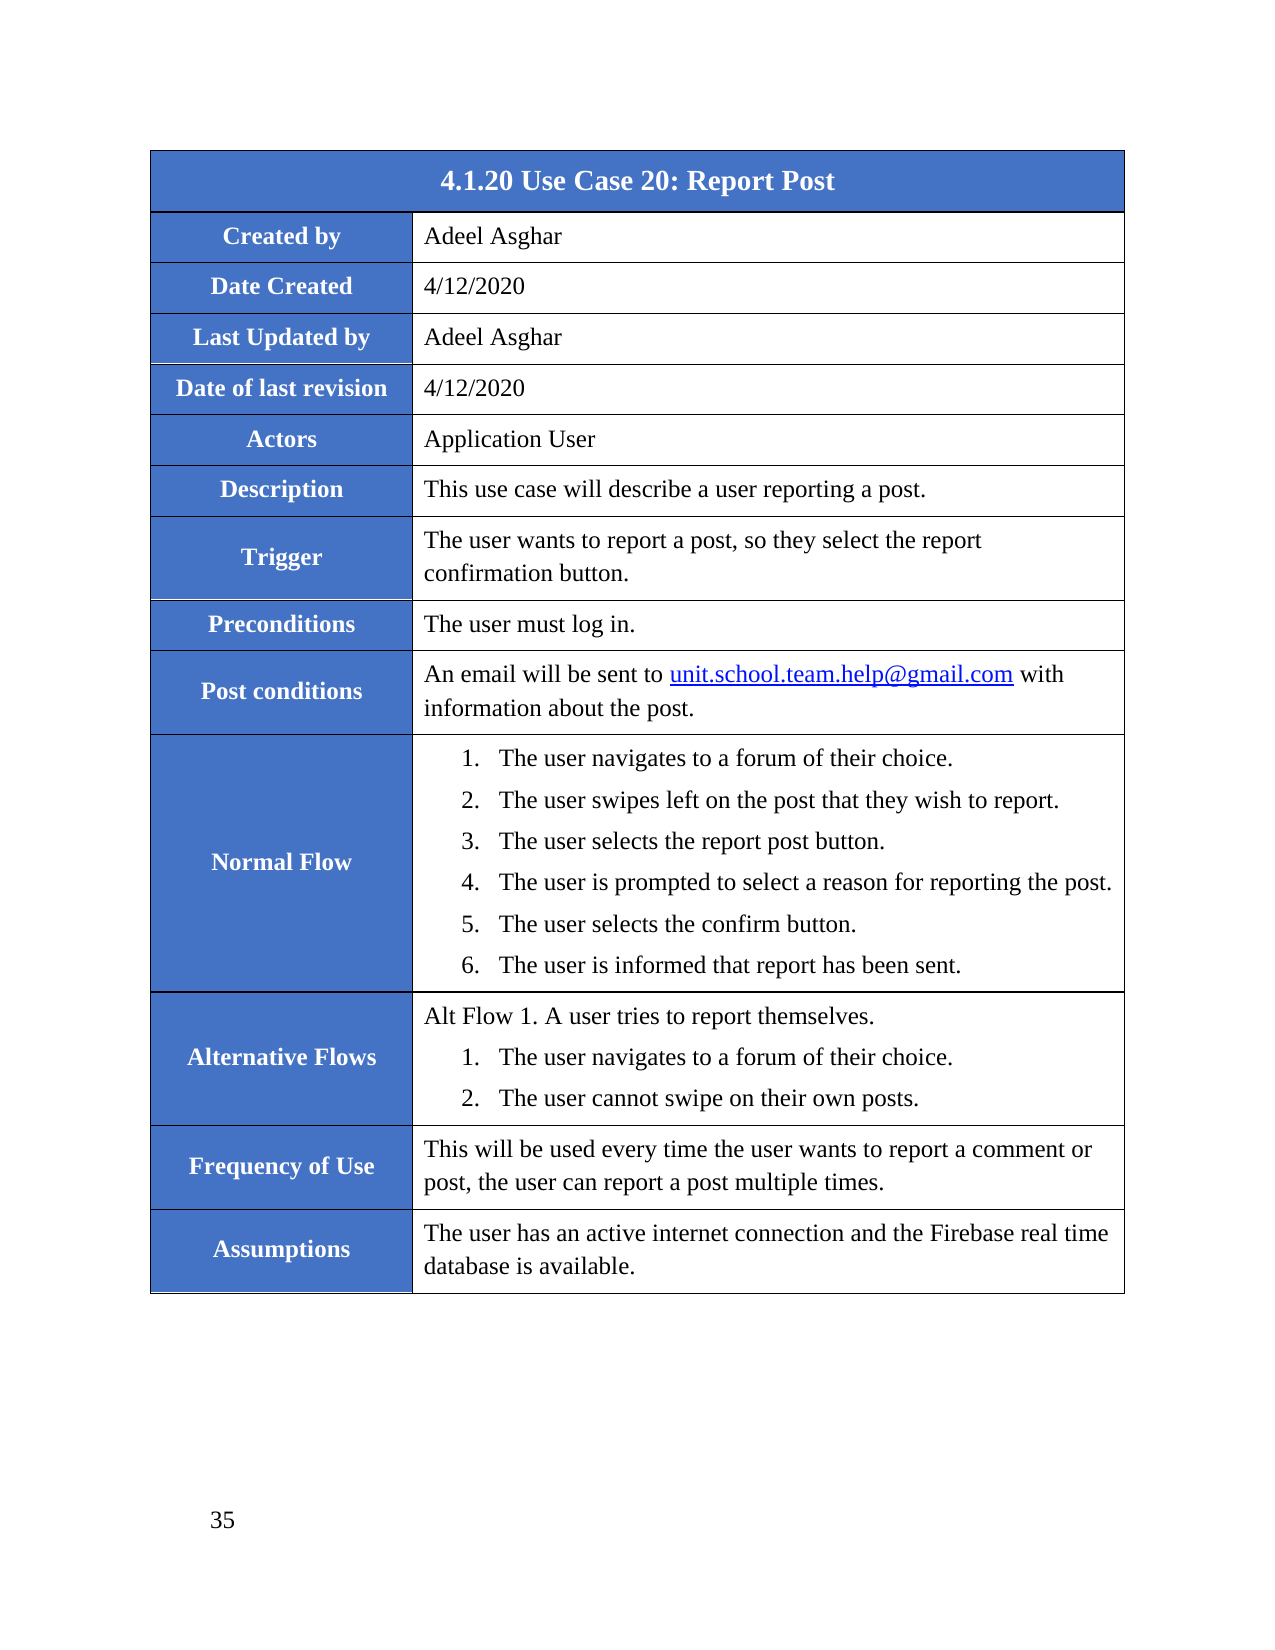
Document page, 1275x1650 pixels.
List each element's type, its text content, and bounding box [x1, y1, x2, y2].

table_cell Preconditions [151, 601, 412, 650]
table_cell Date Created [151, 263, 412, 313]
table_cell Date of last revision [151, 365, 412, 414]
table_cell Actors [151, 415, 412, 465]
table_cell Adeel Asghar [413, 213, 1124, 262]
table_cell Adeel Asghar [413, 314, 1124, 363]
table_cell Post conditions [151, 651, 412, 734]
table_cell Last Updated by [151, 314, 412, 363]
table_cell Application User [413, 415, 1124, 465]
table_cell Description [151, 466, 412, 516]
table_cell This will be used every time the user wants to report a comment or post, the user can report a post multiple times. [413, 1126, 1124, 1209]
table_cell The user wants to report a post, so they select the report confirmation button. [413, 517, 1124, 599]
table_cell An email will be sent to unit.school.team.help@gmail.com with information about the post. [413, 651, 1124, 734]
table_cell Frequency of Use [151, 1126, 412, 1209]
table_cell Alternative Flows [151, 993, 412, 1125]
table_cell The user must log in. [413, 601, 1124, 650]
table_cell The user navigates to a forum of their choice. The user swipes left on the post that they wish to report. The user selects the report post button. The user is prompted to select a reason for reporting the post. The user selects the confirm button. The user is informed that report has been sent. [413, 735, 1124, 991]
table_cell 4/12/2020 [413, 263, 1124, 313]
table_cell This use case will describe a user reporting a post. [413, 466, 1124, 516]
table_cell Normal Flow [151, 735, 412, 991]
table_cell 4/12/2020 [413, 365, 1124, 414]
table_cell Alt Flow 1. A user tries to report themselves. The user navigates to a forum of their choice. The user cannot swipe on their own posts. [413, 993, 1124, 1125]
table_cell The user has an active internet connection and the Firebase real time database is available. [413, 1210, 1124, 1292]
table_cell Trigger [151, 517, 412, 599]
table_cell Created by [151, 213, 412, 262]
table_cell Assumptions [151, 1210, 412, 1292]
table_header 4.1.20 Use Case 20: Report Post [151, 151, 1124, 211]
